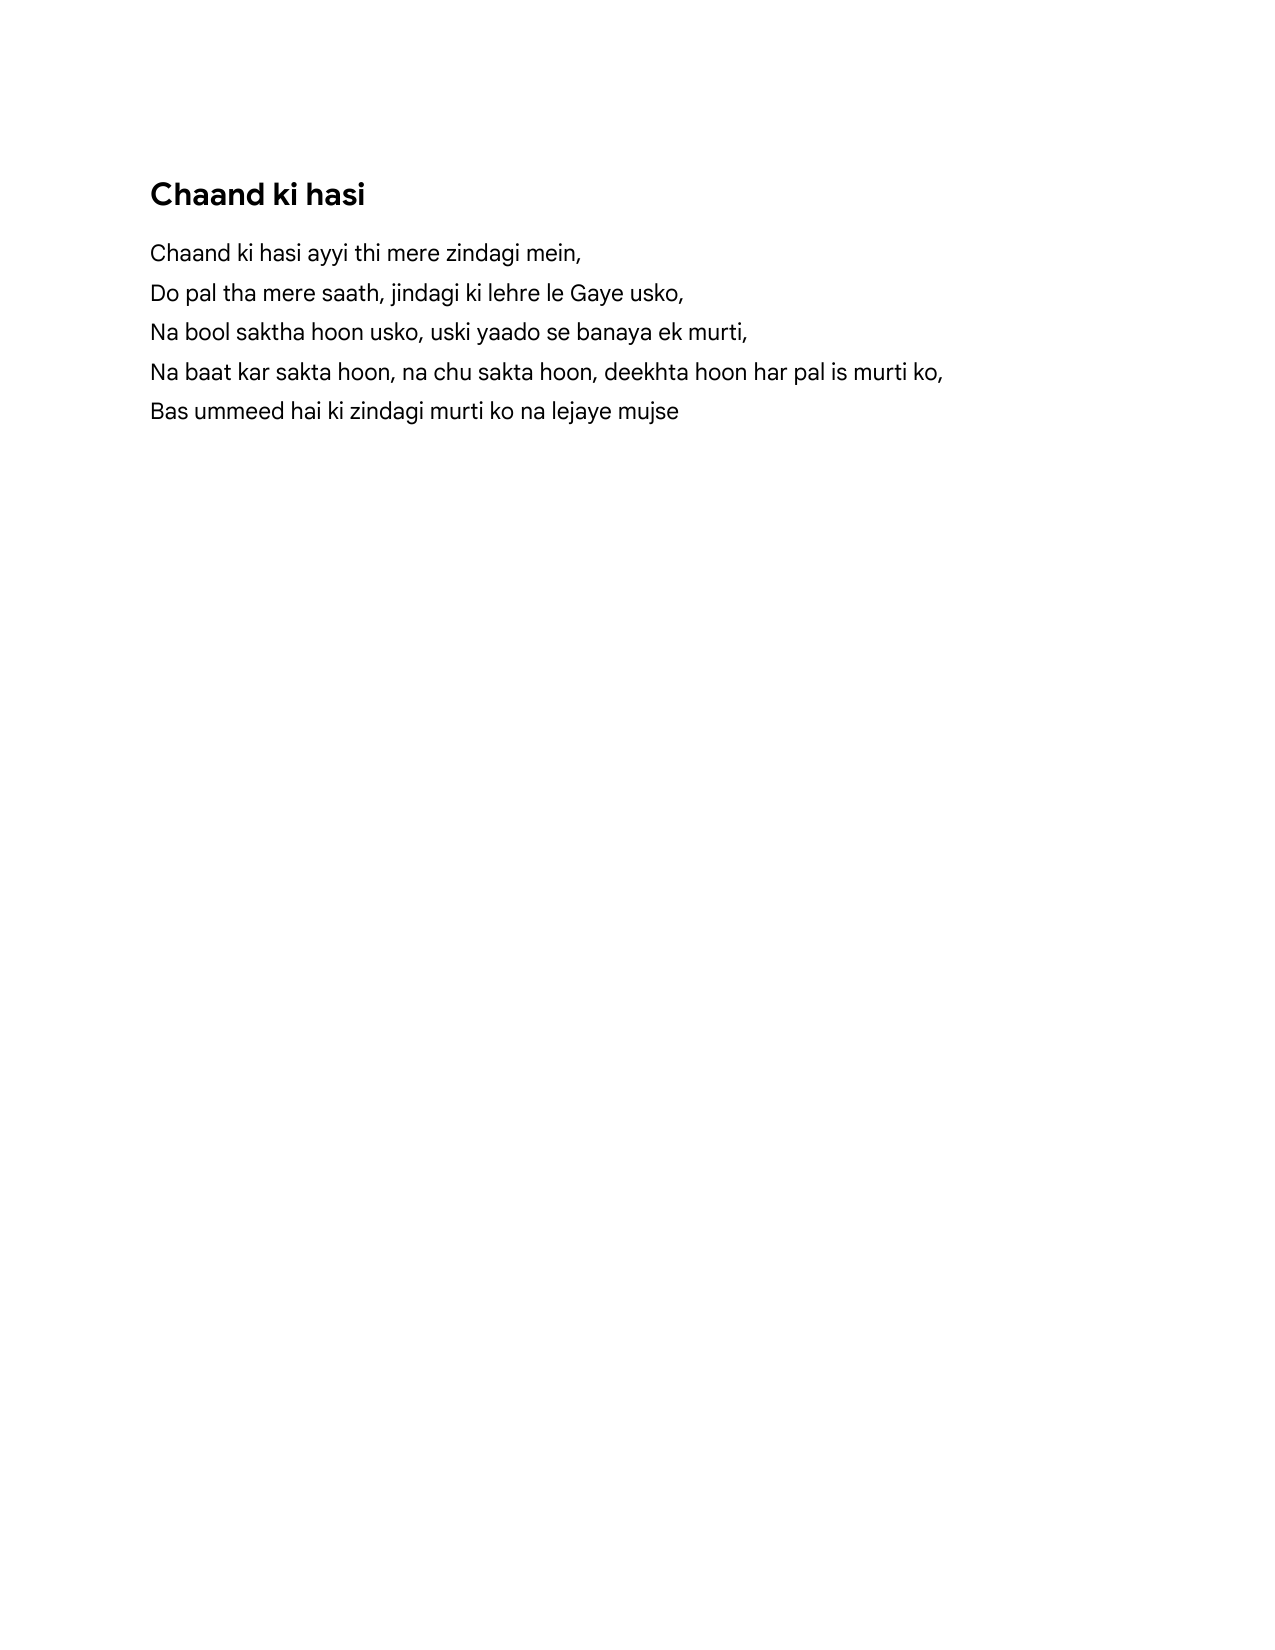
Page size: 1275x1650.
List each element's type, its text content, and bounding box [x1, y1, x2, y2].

text Do pal tha mere saath, jindagi ki lehre le Gaye usko, [150, 279, 1125, 307]
text Chaand ki hasi ayyi thi mere zindagi mein, [150, 239, 1125, 268]
text Na bool saktha hoon usko, uski yaado se banaya ek murti, [150, 318, 1125, 347]
text Na baat kar sakta hoon, na chu sakta hoon, deekhta hoon har pal is murti ko, [150, 358, 1125, 387]
subtitle Chaand ki hasi [150, 175, 1125, 214]
text Bas ummeed hai ki zindagi murti ko na lejaye mujse [150, 397, 1125, 426]
